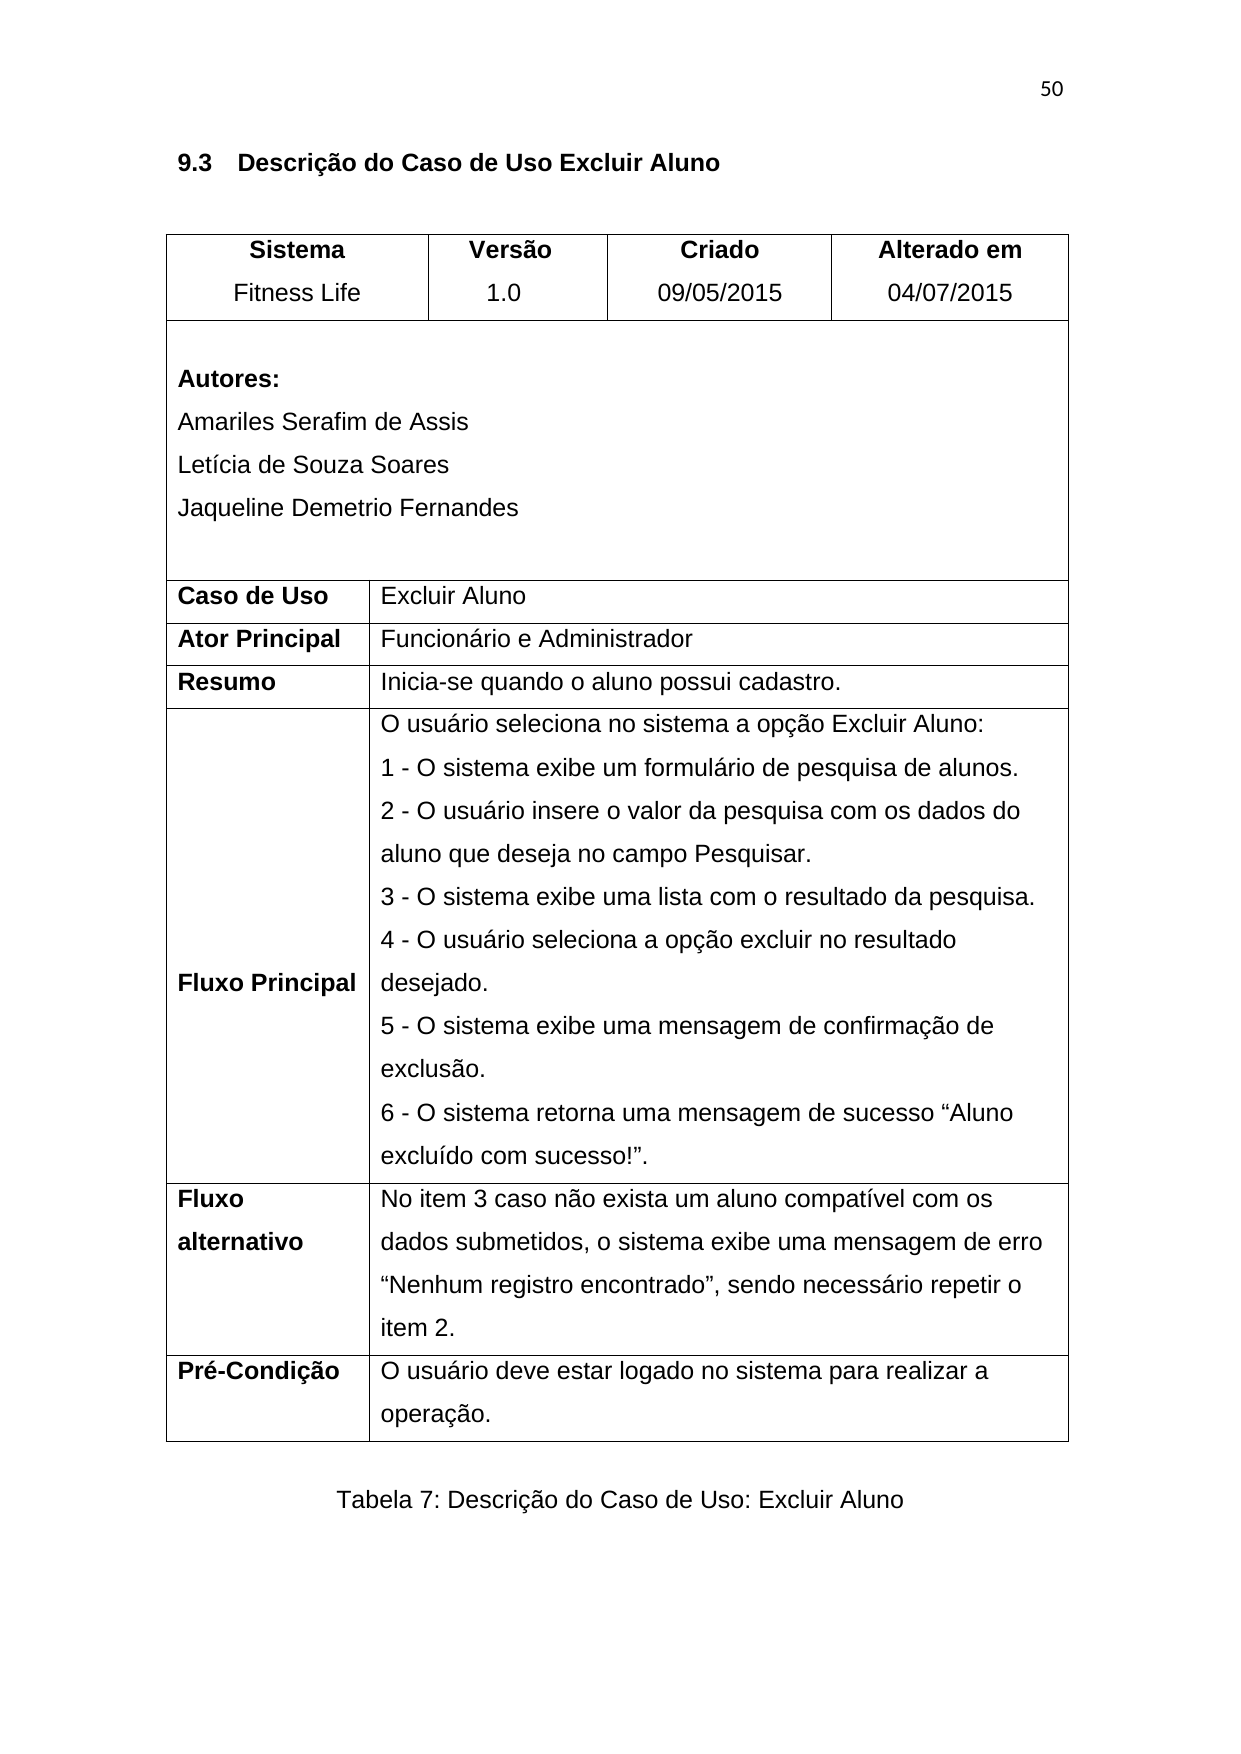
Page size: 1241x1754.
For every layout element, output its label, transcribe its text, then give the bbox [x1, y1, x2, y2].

table_cell O usuário deve estar logado no sistema para realizar a operação. [370, 1356, 1068, 1441]
text Tabela 7: Descrição do Caso de Uso: Excluir Aluno [177, 1485, 1063, 1514]
table_cell Pré-Condição [167, 1356, 369, 1441]
table_cell Funcionário e Administrador [370, 624, 1068, 665]
table_cell Autores: Amariles Serafim de Assis Letícia de Souza Soares Jaqueline Demetrio Fernandes [167, 321, 1068, 579]
table_cell Fluxo Principal [167, 709, 369, 1182]
table_cell Excluir Aluno [370, 581, 1068, 622]
table_header Versão 1.0 [429, 235, 607, 320]
subtitle Descrição do Caso de Uso Excluir Aluno [177, 148, 1063, 176]
table_header Sistema Fitness Life [167, 235, 428, 320]
table_header Criado 09/05/2015 [608, 235, 831, 320]
table_header Alterado em 04/07/2015 [832, 235, 1068, 320]
table_cell O usuário seleciona no sistema a opção Excluir Aluno: 1 - O sistema exibe um formulário de pesquisa de alunos. 2 - O usuário insere o valor da pesquisa com os dados do aluno que deseja no campo Pesquisar. 3 - O sistema exibe uma lista com o resultado da pesquisa. 4 - O usuário seleciona a opção excluir no resultado desejado. 5 - O sistema exibe uma mensagem de confirmação de exclusão. 6 - O sistema retorna uma mensagem de sucesso “Aluno excluído com sucesso!”. [370, 709, 1068, 1182]
table_cell Caso de Uso [167, 581, 369, 622]
table_cell Inicia-se quando o aluno possui cadastro. [370, 666, 1068, 708]
table_cell Ator Principal [167, 624, 369, 665]
table_cell Fluxo alternativo [167, 1184, 369, 1355]
table_cell Resumo [167, 666, 369, 708]
table_cell No item 3 caso não exista um aluno compatível com os dados submetidos, o sistema exibe uma mensagem de erro “Nenhum registro encontrado”, sendo necessário repetir o item 2. [370, 1184, 1068, 1355]
